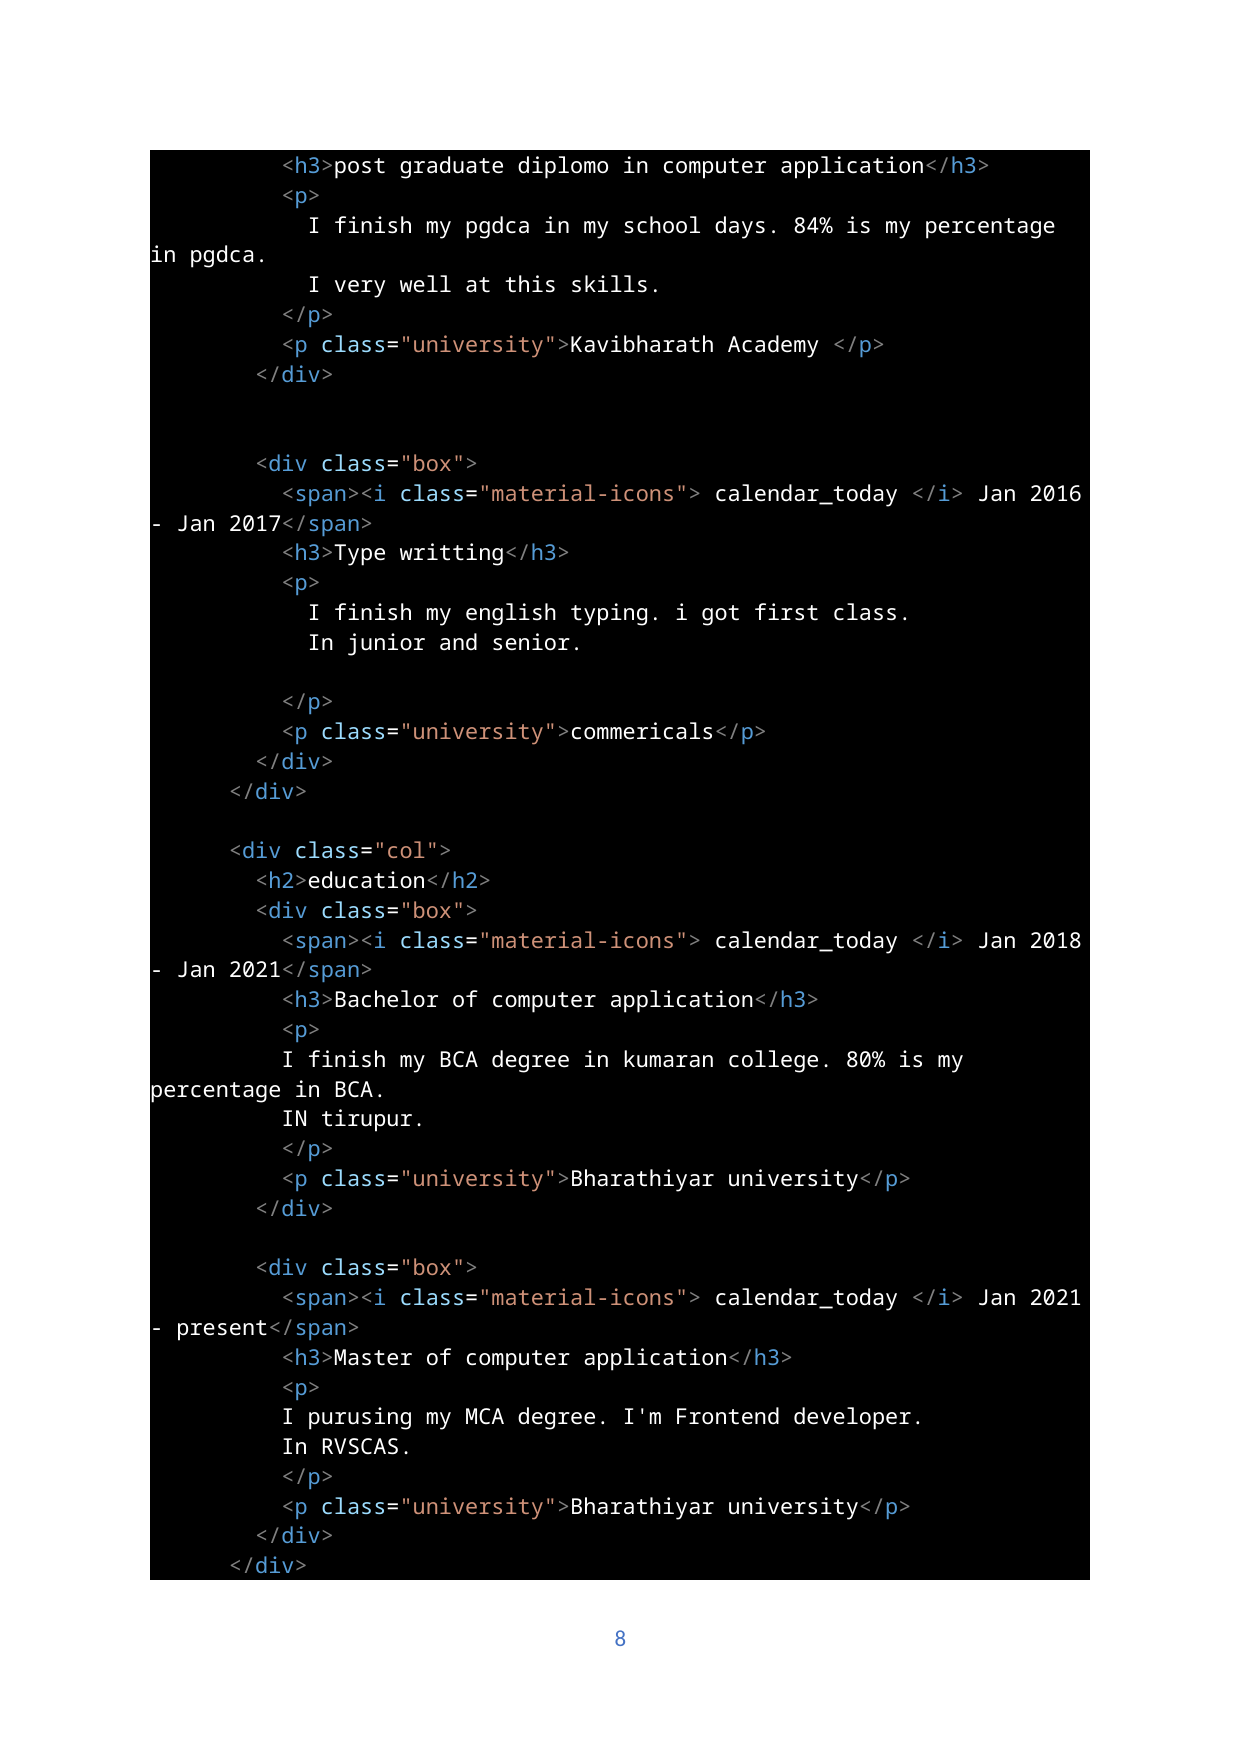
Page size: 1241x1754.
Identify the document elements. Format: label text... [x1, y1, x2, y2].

text <div class="box"> [150, 1252, 1090, 1282]
text </p> [150, 686, 1090, 716]
text I purusing my MCA degree. I'm Frontend developer. [150, 1401, 1090, 1431]
text <span><i class="material-icons"> calendar_today </i> Jan 2021 - present</span> [150, 1282, 1090, 1342]
text I finish my pgdca in my school days. 84% is my percentage in pgdca. [150, 209, 1090, 269]
text IN tirupur. [150, 1103, 1090, 1133]
text </p> [150, 299, 1090, 329]
text <p class="university">Kavibharath Academy </p> [150, 329, 1090, 358]
text <p> [150, 1014, 1090, 1044]
text <div class="box"> [150, 895, 1090, 924]
text <p class="university">Bharathiyar university</p> [150, 1491, 1090, 1520]
text <div class="box"> [150, 448, 1090, 478]
text </p> [150, 1133, 1090, 1163]
text </div> [150, 1550, 1090, 1580]
text <span><i class="material-icons"> calendar_today </i> Jan 2016 - Jan 2017</span> [150, 478, 1090, 537]
text </div> [150, 776, 1090, 805]
text </div> [150, 746, 1090, 776]
text </div> [150, 358, 1090, 388]
text <h3>Bachelor of computer application</h3> [150, 984, 1090, 1014]
text <p> [150, 1371, 1090, 1401]
text I very well at this skills. [150, 269, 1090, 299]
text <h3>Type writting</h3> [150, 537, 1090, 567]
text <h3>post graduate diplomo in computer application</h3> [150, 150, 1090, 180]
text <p> [150, 180, 1090, 209]
text I finish my english typing. i got first class. [150, 597, 1090, 627]
text <p> [150, 567, 1090, 597]
text </p> [150, 1461, 1090, 1491]
text In RVSCAS. [150, 1431, 1090, 1461]
text <h2>education</h2> [150, 865, 1090, 895]
text <p class="university">Bharathiyar university</p> [150, 1163, 1090, 1193]
text </div> [150, 1193, 1090, 1222]
text <span><i class="material-icons"> calendar_today </i> Jan 2018 - Jan 2021</span> [150, 924, 1090, 984]
text In junior and senior. [150, 627, 1090, 656]
text <div class="col"> [150, 835, 1090, 865]
text I finish my BCA degree in kumaran college. 80% is my percentage in BCA. [150, 1044, 1090, 1103]
text <p class="university">commericals</p> [150, 716, 1090, 746]
text <h3>Master of computer application</h3> [150, 1342, 1090, 1371]
text </div> [150, 1520, 1090, 1550]
